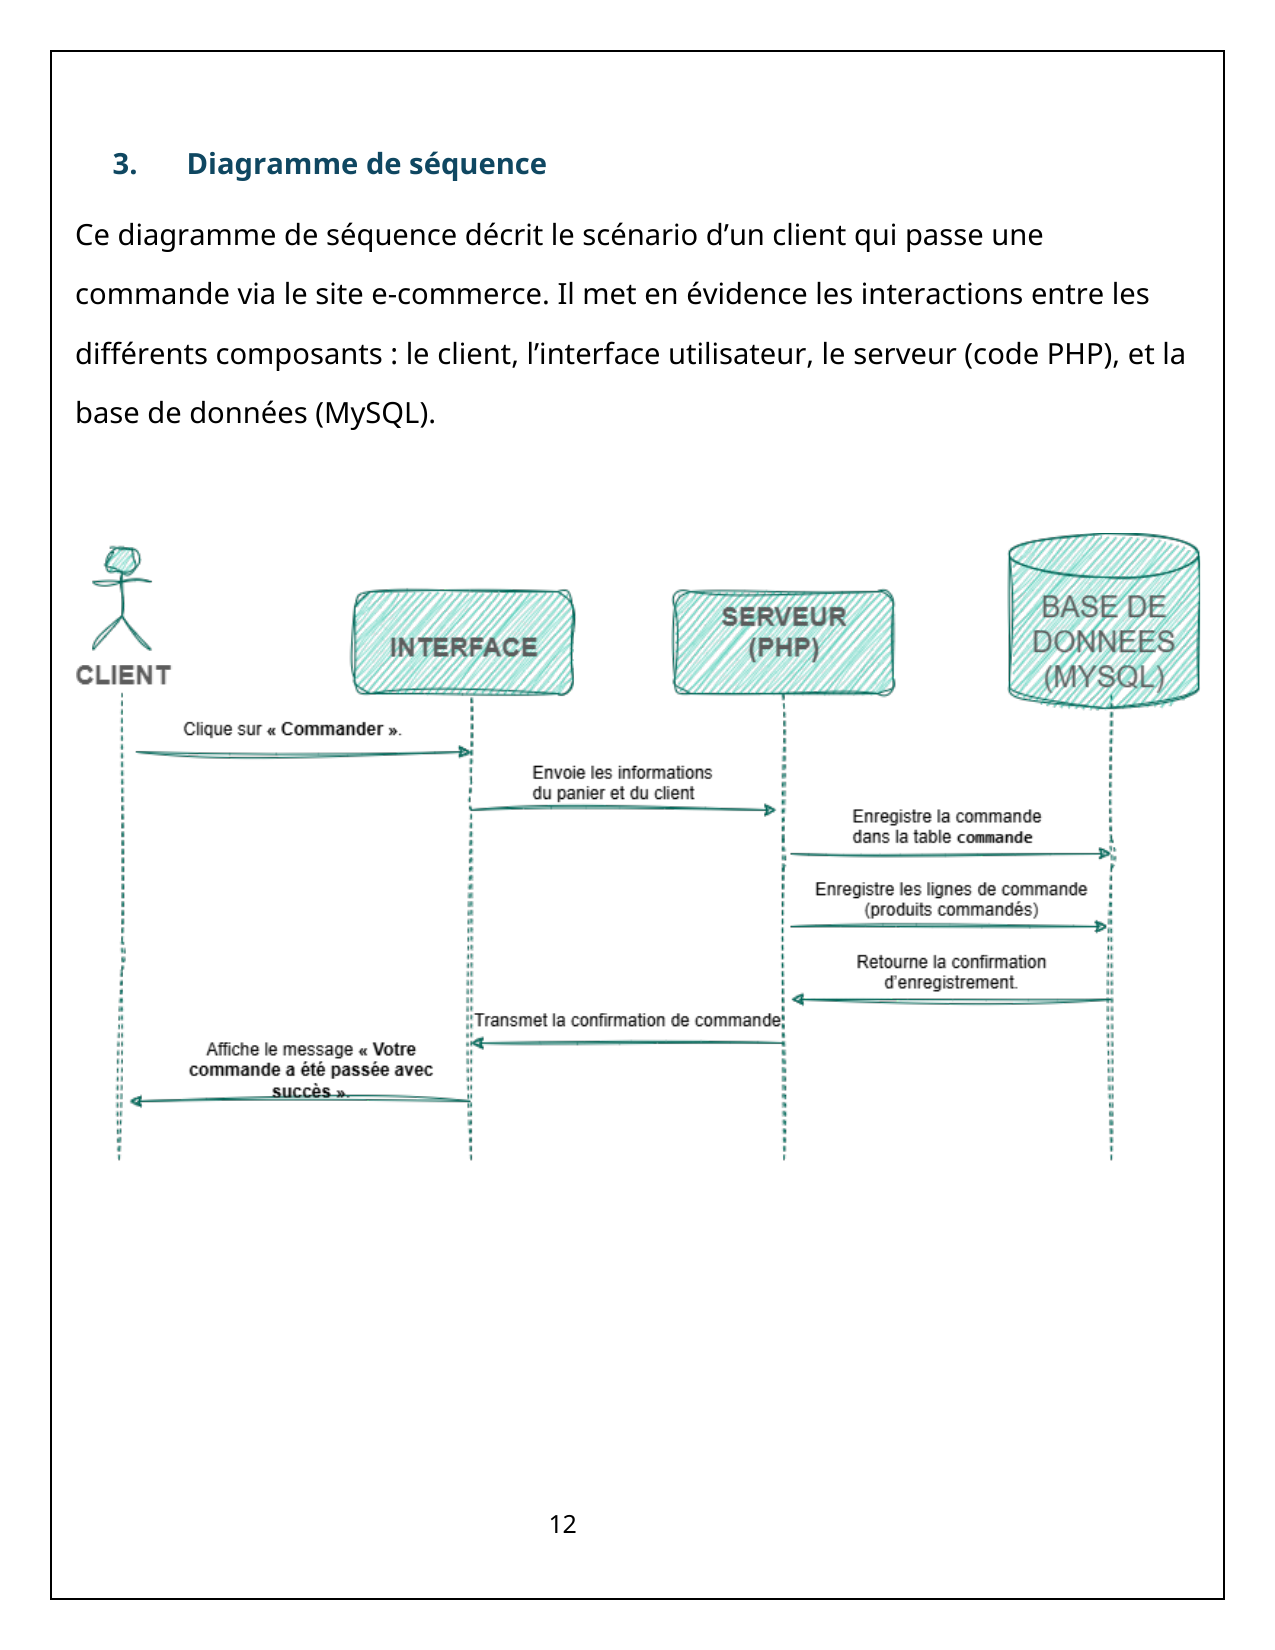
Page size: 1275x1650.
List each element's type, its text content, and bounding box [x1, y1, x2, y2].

picture [75, 533, 1200, 1162]
subtitle Diagramme de séquence [112, 143, 1200, 183]
text Ce diagramme de séquence décrit le scénario d’un client qui passe une commande via le site e-commerce. Il met en évidence les interactions entre les différents composants : le client, l’interface utilisateur, le serveur (code PHP), et la base de données (MySQL). [75, 214, 1200, 432]
